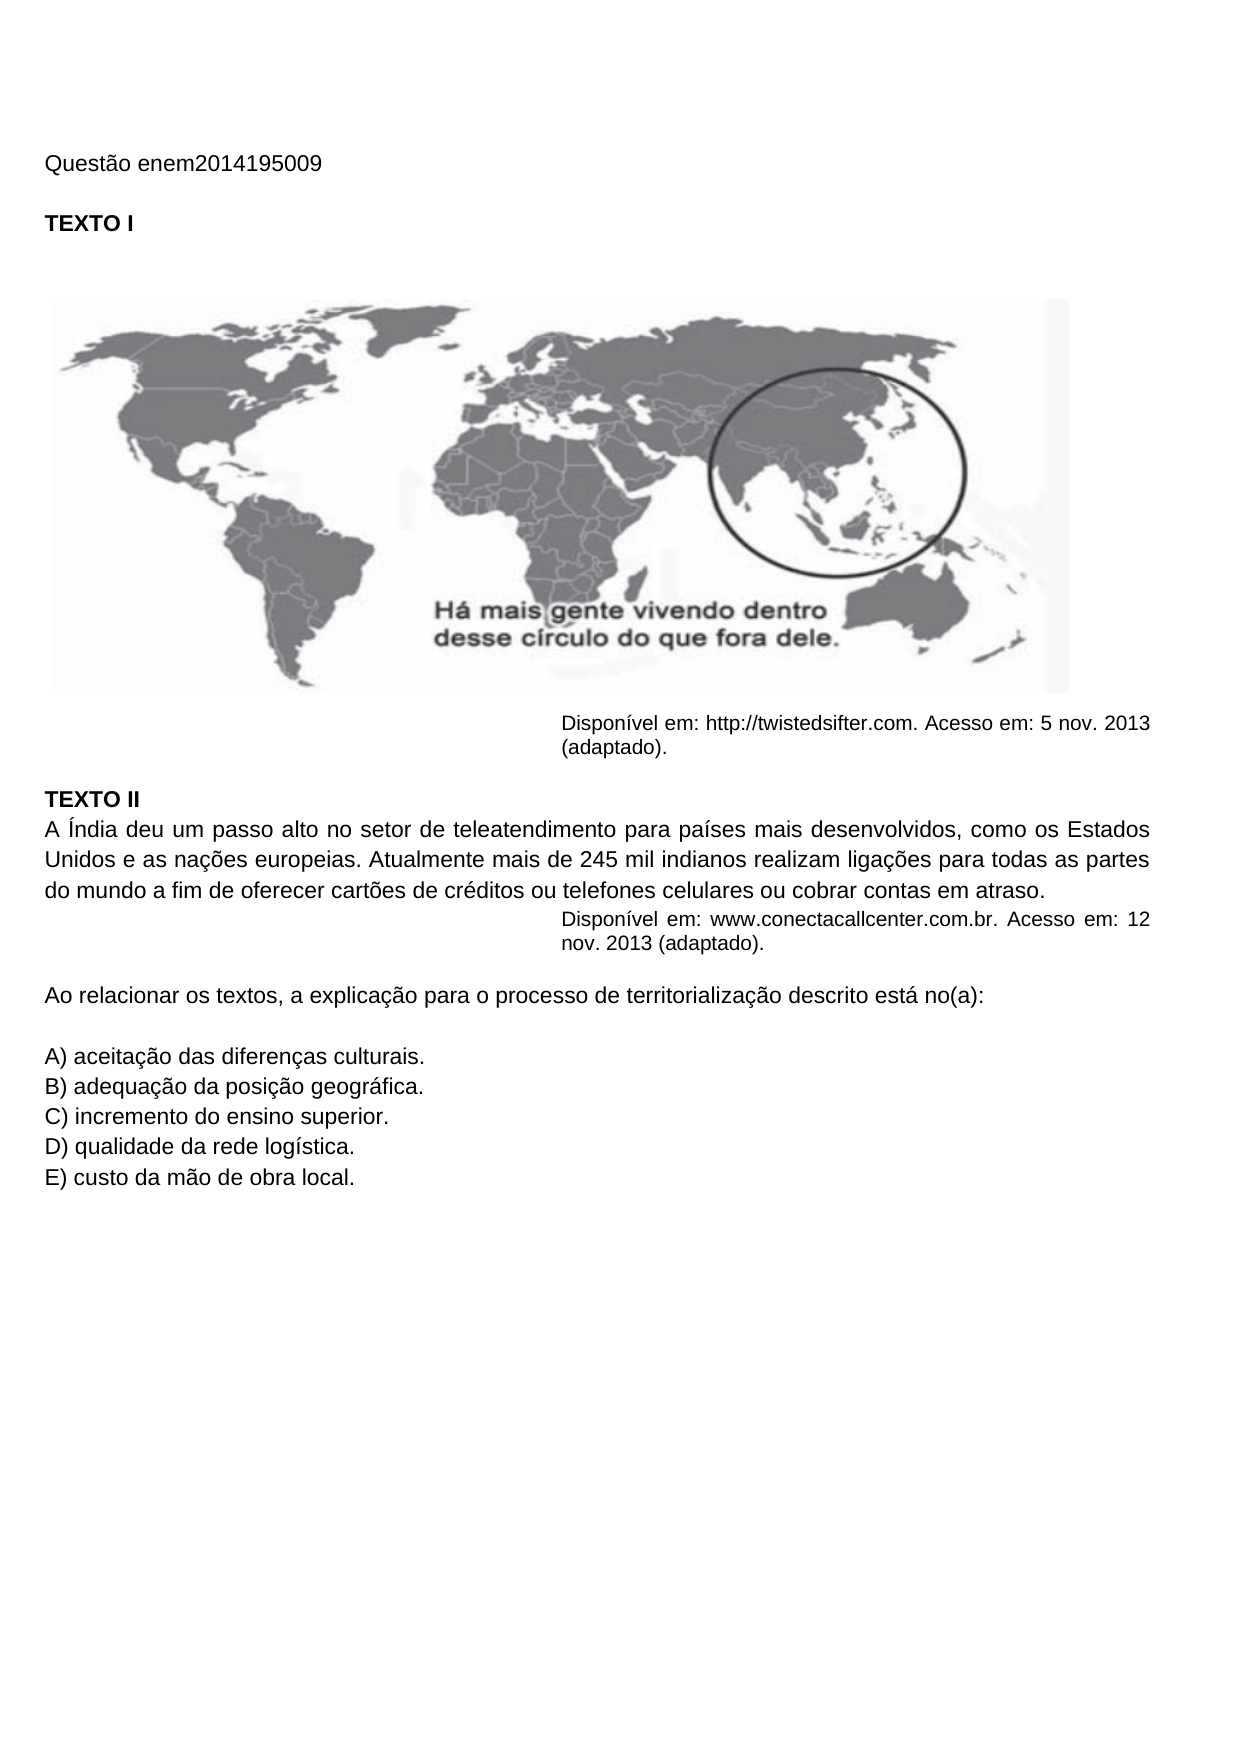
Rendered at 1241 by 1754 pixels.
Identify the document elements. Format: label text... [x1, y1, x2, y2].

text Disponível em: http://twistedsifter.com. Acesso em: 5 nov. 2013 (adaptado). [561, 711, 1151, 758]
text Disponível em: www.conectacallcenter.com.br. Acesso em: 12 nov. 2013 (adaptado). [561, 907, 1151, 955]
text Ao relacionar os textos, a explicação para o processo de territorialização descrito está no(a): [0, 982, 1151, 1008]
text B) adequação da posição geográfica. [0, 1073, 1151, 1099]
text A Índia deu um passo alto no setor de teleatendimento para países mais desenvolvidos, como os Estados Unidos e as nações europeias. Atualmente mais de 245 mil indianos realizam ligações para todas as partes do mundo a fim de oferecer cartões de créditos ou telefones celulares ou cobrar contas em atraso. [44, 816, 1151, 903]
text C) incremento do ensino superior. [0, 1103, 1151, 1129]
text Questão enem2014195009 [0, 150, 1151, 176]
text TEXTO II [44, 786, 1151, 812]
text E) custo da mão de obra local. [0, 1163, 1151, 1190]
text A) aceitação das diferenças culturais. [0, 1043, 1151, 1069]
text TEXTO I [0, 210, 1151, 237]
picture [44, 270, 1087, 707]
text D) qualidade da rede logística. [0, 1133, 1151, 1159]
